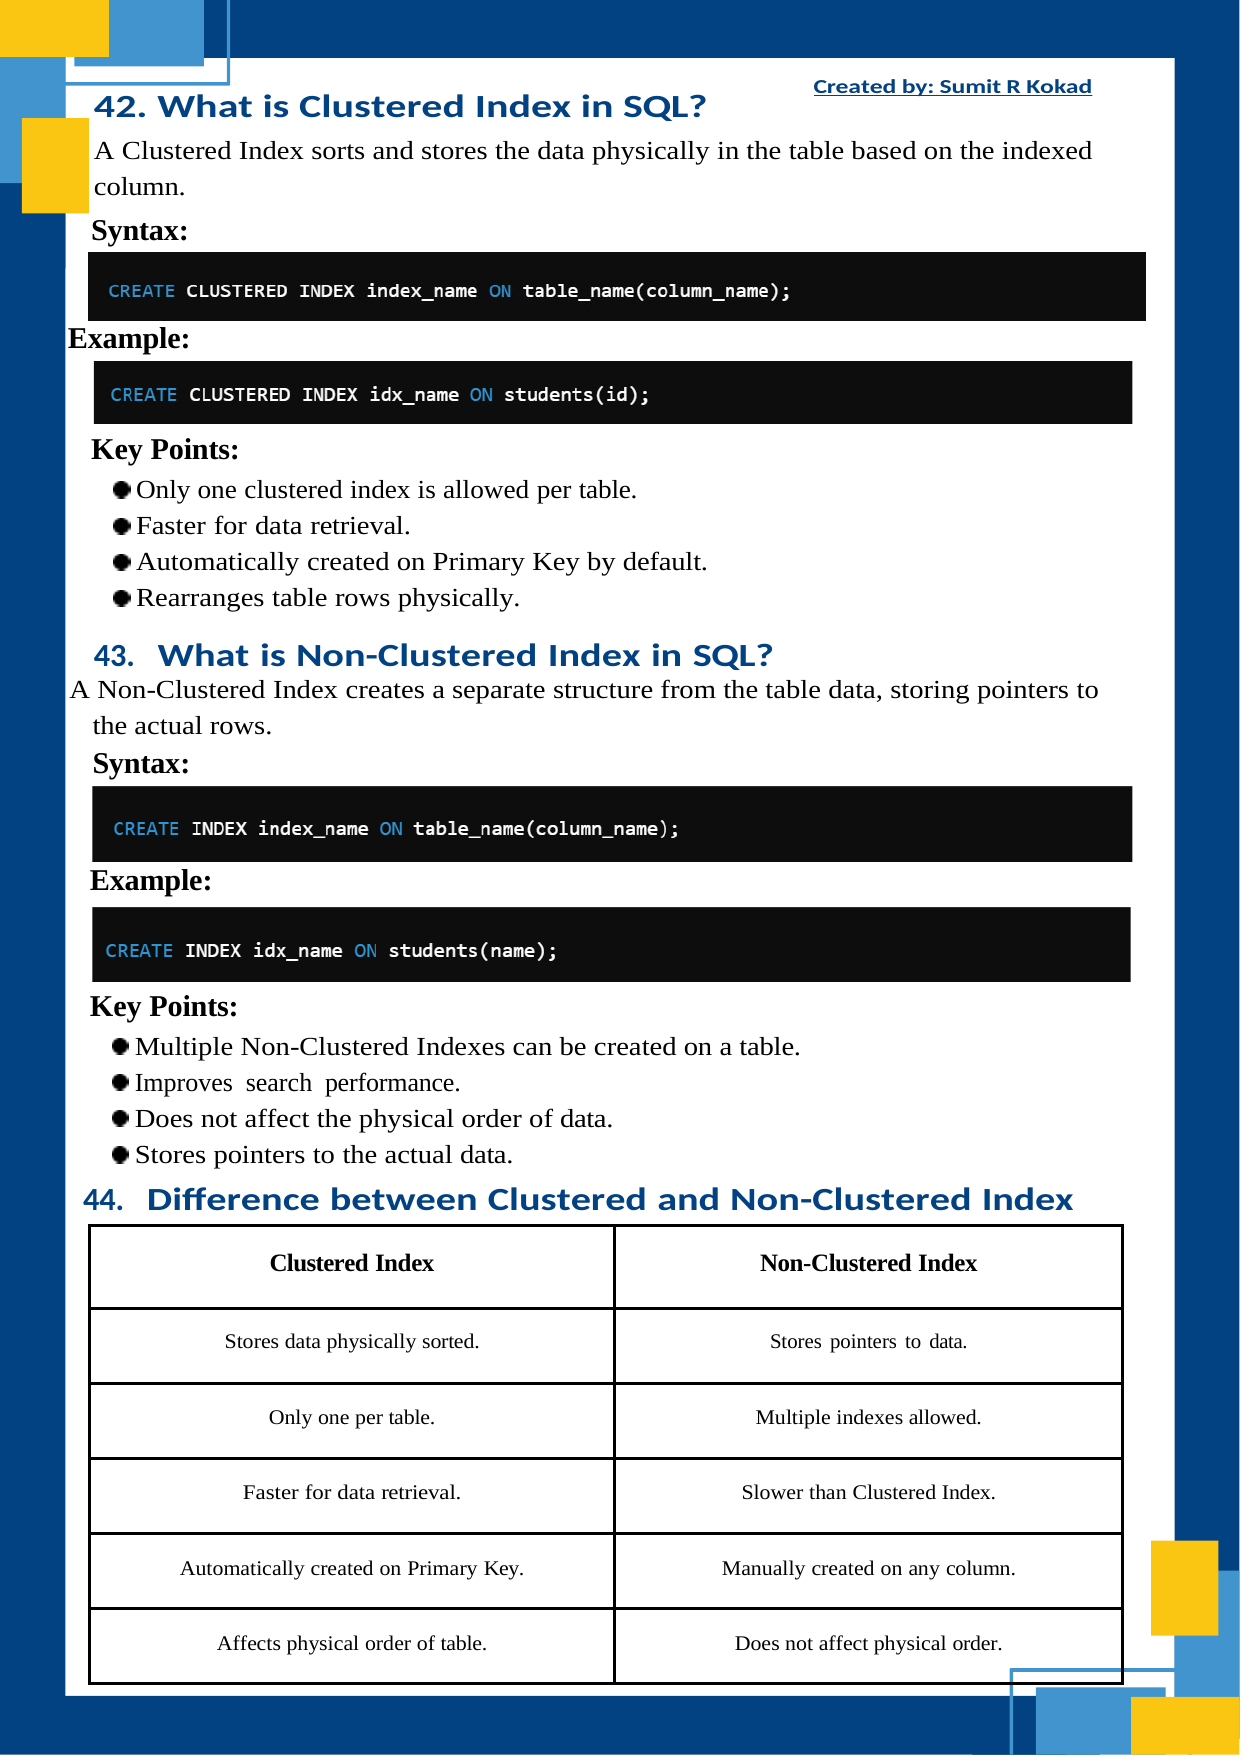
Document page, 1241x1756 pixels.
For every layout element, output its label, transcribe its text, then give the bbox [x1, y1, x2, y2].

subtitle Example: [68, 321, 1240, 355]
list Faster for data retrieval. [113, 510, 1240, 540]
text Key Points: [89, 911, 1240, 1022]
picture [112, 1074, 129, 1091]
list Multiple Non-Clustered Indexes can be created on a table. [111, 1031, 1240, 1061]
picture [112, 1038, 129, 1055]
list Improves search performance. [111, 1067, 1240, 1097]
list Only one clustered index is allowed per table. [113, 474, 1240, 504]
picture [113, 481, 131, 499]
picture [113, 554, 131, 571]
subtitle Difference between Clustered and Non-Clustered Index [83, 1179, 1240, 1218]
text A Non-Clustered Index creates a separate structure from the table data, storing pointers to the actual rows. [69, 674, 1117, 740]
picture [88, 252, 1146, 321]
text Key Points: [91, 363, 1240, 466]
picture [113, 518, 131, 535]
picture [112, 1146, 129, 1164]
text Syntax: [92, 746, 1240, 780]
picture [113, 590, 131, 607]
text Example: [89, 781, 1240, 897]
picture [92, 907, 1131, 911]
list Stores pointers to the actual data. [111, 1139, 1240, 1169]
list Automatically created on Primary Key by default. [113, 546, 1240, 576]
subtitle What is Non-Clustered Index in SQL? [94, 634, 1240, 674]
picture [112, 1110, 129, 1127]
list Rearranges table rows physically. [113, 582, 1240, 612]
list Does not affect the physical order of data. [111, 1103, 1240, 1133]
